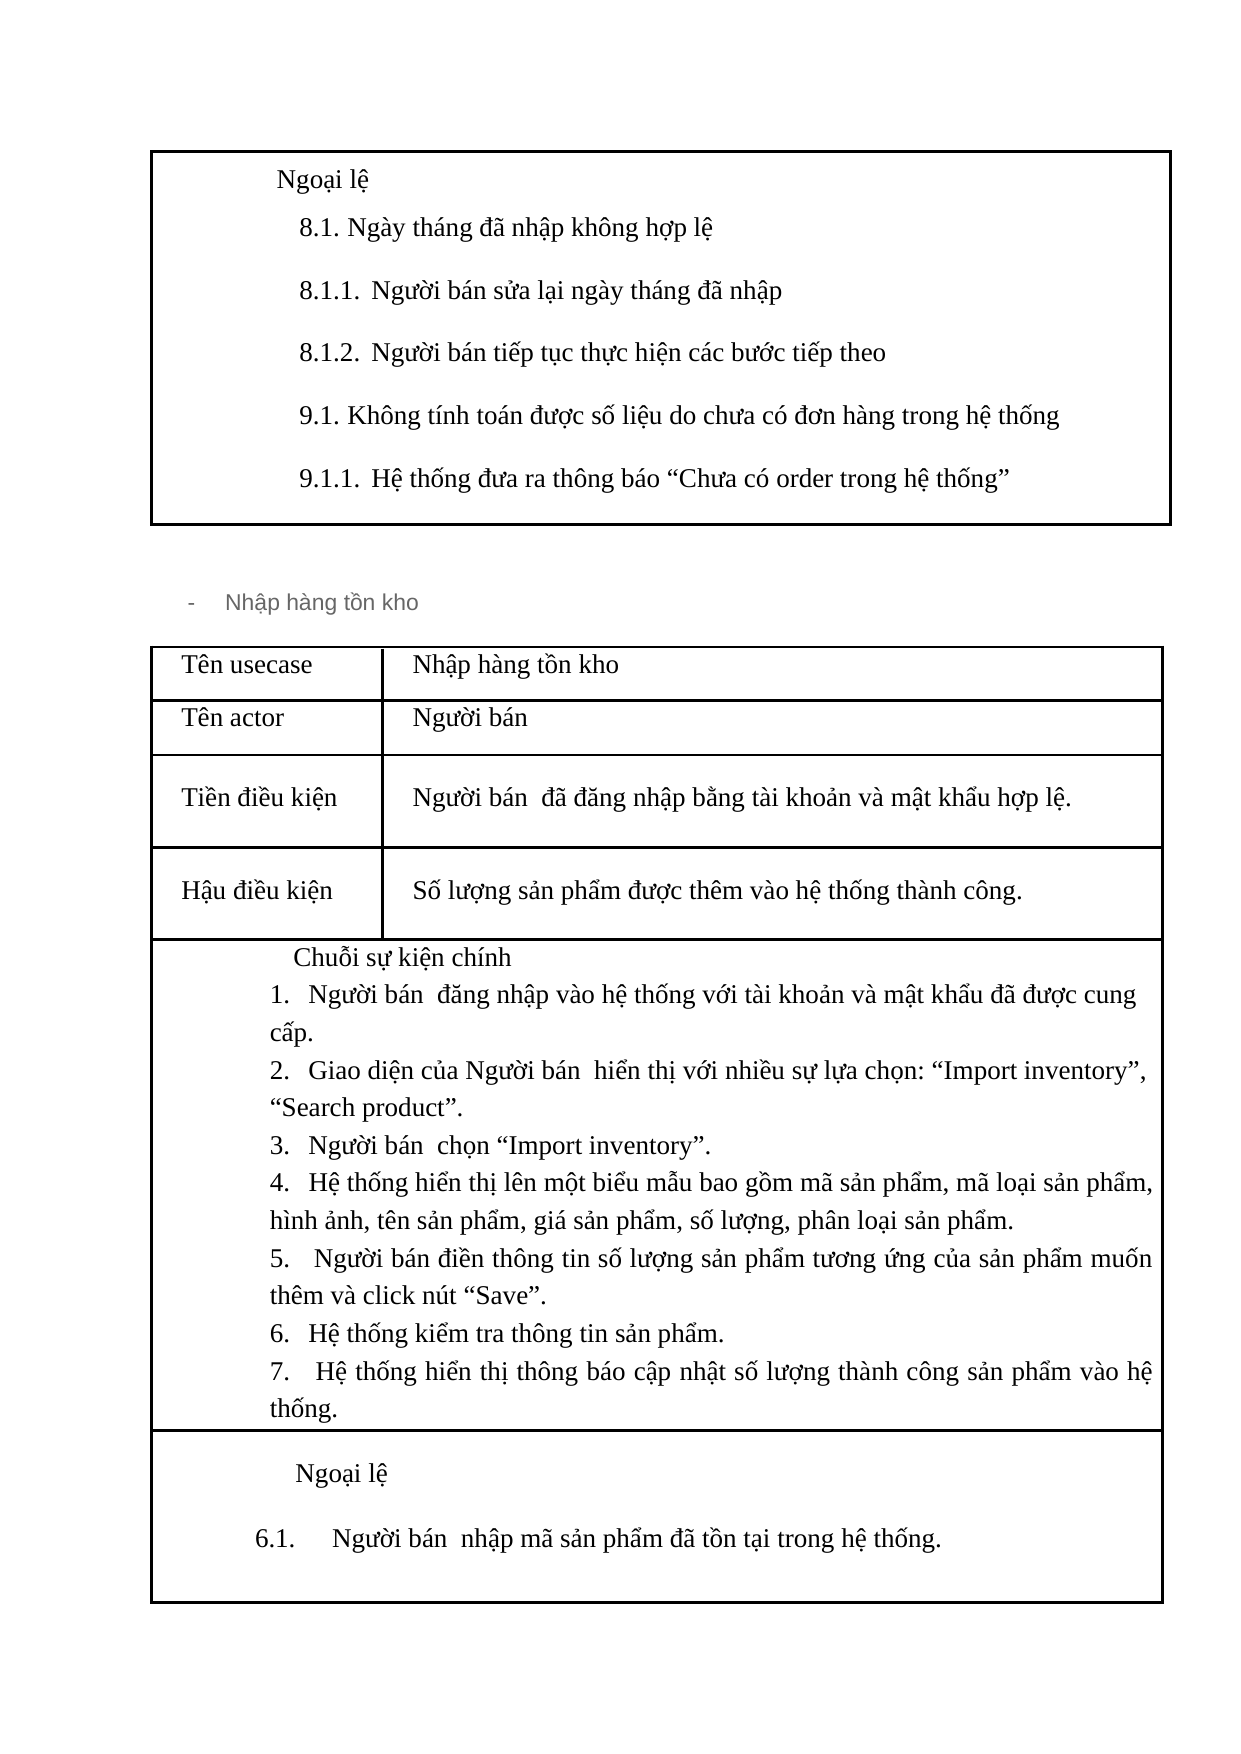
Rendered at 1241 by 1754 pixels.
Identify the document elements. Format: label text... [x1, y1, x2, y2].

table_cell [153, 1432, 1161, 1601]
table_cell Người bán [384, 702, 1161, 753]
table_cell Hậu điều kiện [153, 849, 381, 938]
table_cell Chuỗi sự kiện chính 1. Người bán đăng nhập vào hệ thống với tài khoản và mật khẩu đã được cung cấp. 2. Giao diện của Người bán hiển thị với nhiều sự lựa chọn: “Import inventory”, “Search product”. 3. Người bán chọn “Import inventory”. 4. Hệ thống hiển thị lên một biểu mẫu bao gồm mã sản phẩm, mã loại sản phẩm, hình ảnh, tên sản phẩm, giá sản phẩm, số lượng, phân loại sản phẩm. 5. Người bán điền thông tin số lượng sản phẩm tương ứng của sản phẩm muốn thêm và click nút “Save”. 6. Hệ thống kiểm tra thông tin sản phẩm. 7. Hệ thống hiển thị thông báo cập nhật số lượng thành công sản phẩm vào hệ thống. [153, 941, 1161, 1429]
subtitle Nhập hàng tồn kho [187, 589, 1090, 615]
table_cell Số lượng sản phẩm được thêm vào hệ thống thành công. [384, 849, 1161, 938]
table_cell Tiền điều kiện [153, 756, 381, 846]
table_header Nhập hàng tồn kho [384, 648, 1161, 699]
table_cell Ngoại lệ 8.1. Ngày tháng đã nhập không hợp lệ 8.1.1. Người bán sửa lại ngày tháng đã nhập 8.1.2. Người bán tiếp tục thực hiện các bước tiếp theo 9.1. Không tính toán được số liệu do chưa có đơn hàng trong hệ thống 9.1.1. Hệ thống đưa ra thông báo “Chưa có order trong hệ thống” [153, 153, 1169, 523]
table_header Tên usecase [153, 648, 383, 699]
table_cell Người bán đã đăng nhập bằng tài khoản và mật khẩu hợp lệ. [384, 756, 1161, 846]
table_cell Tên actor [153, 702, 381, 753]
